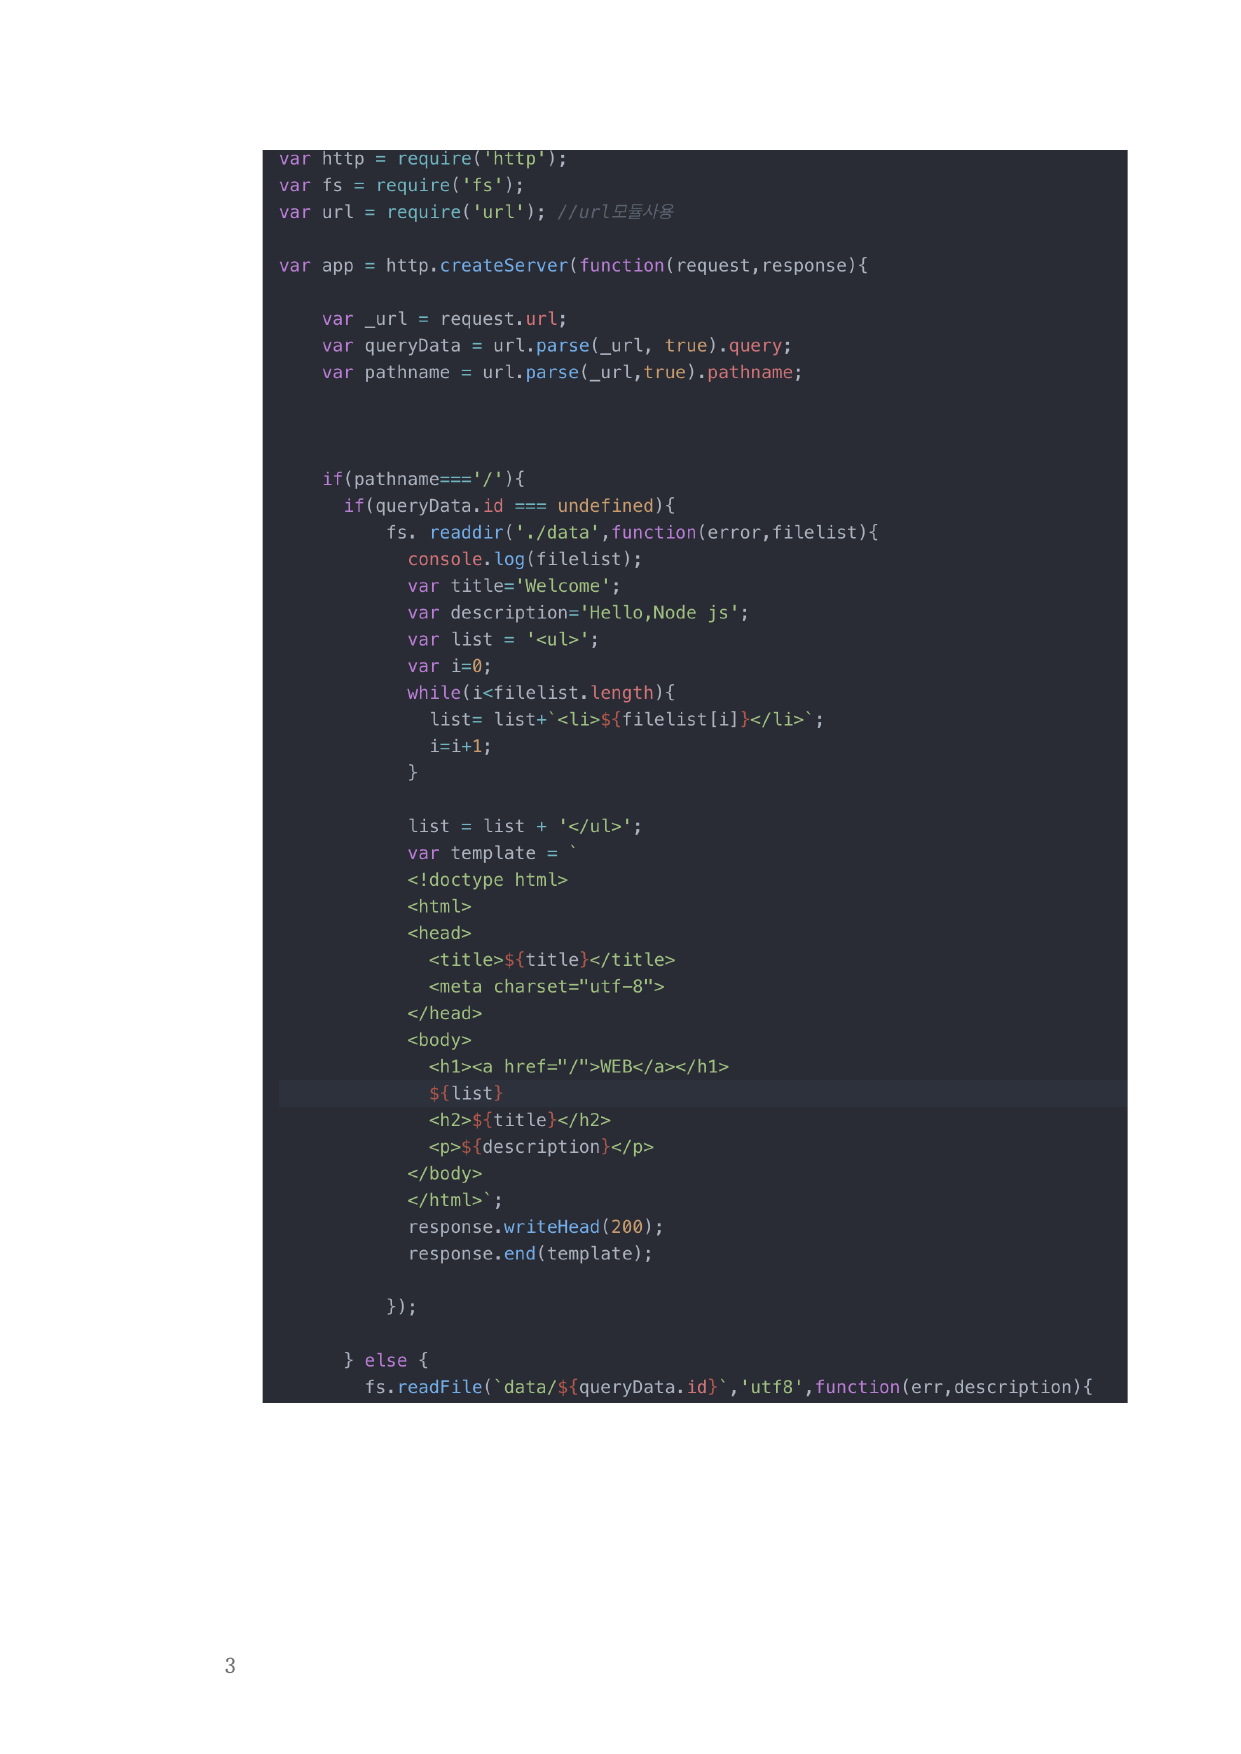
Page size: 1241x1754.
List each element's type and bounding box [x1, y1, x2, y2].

picture [262, 150, 1128, 1403]
